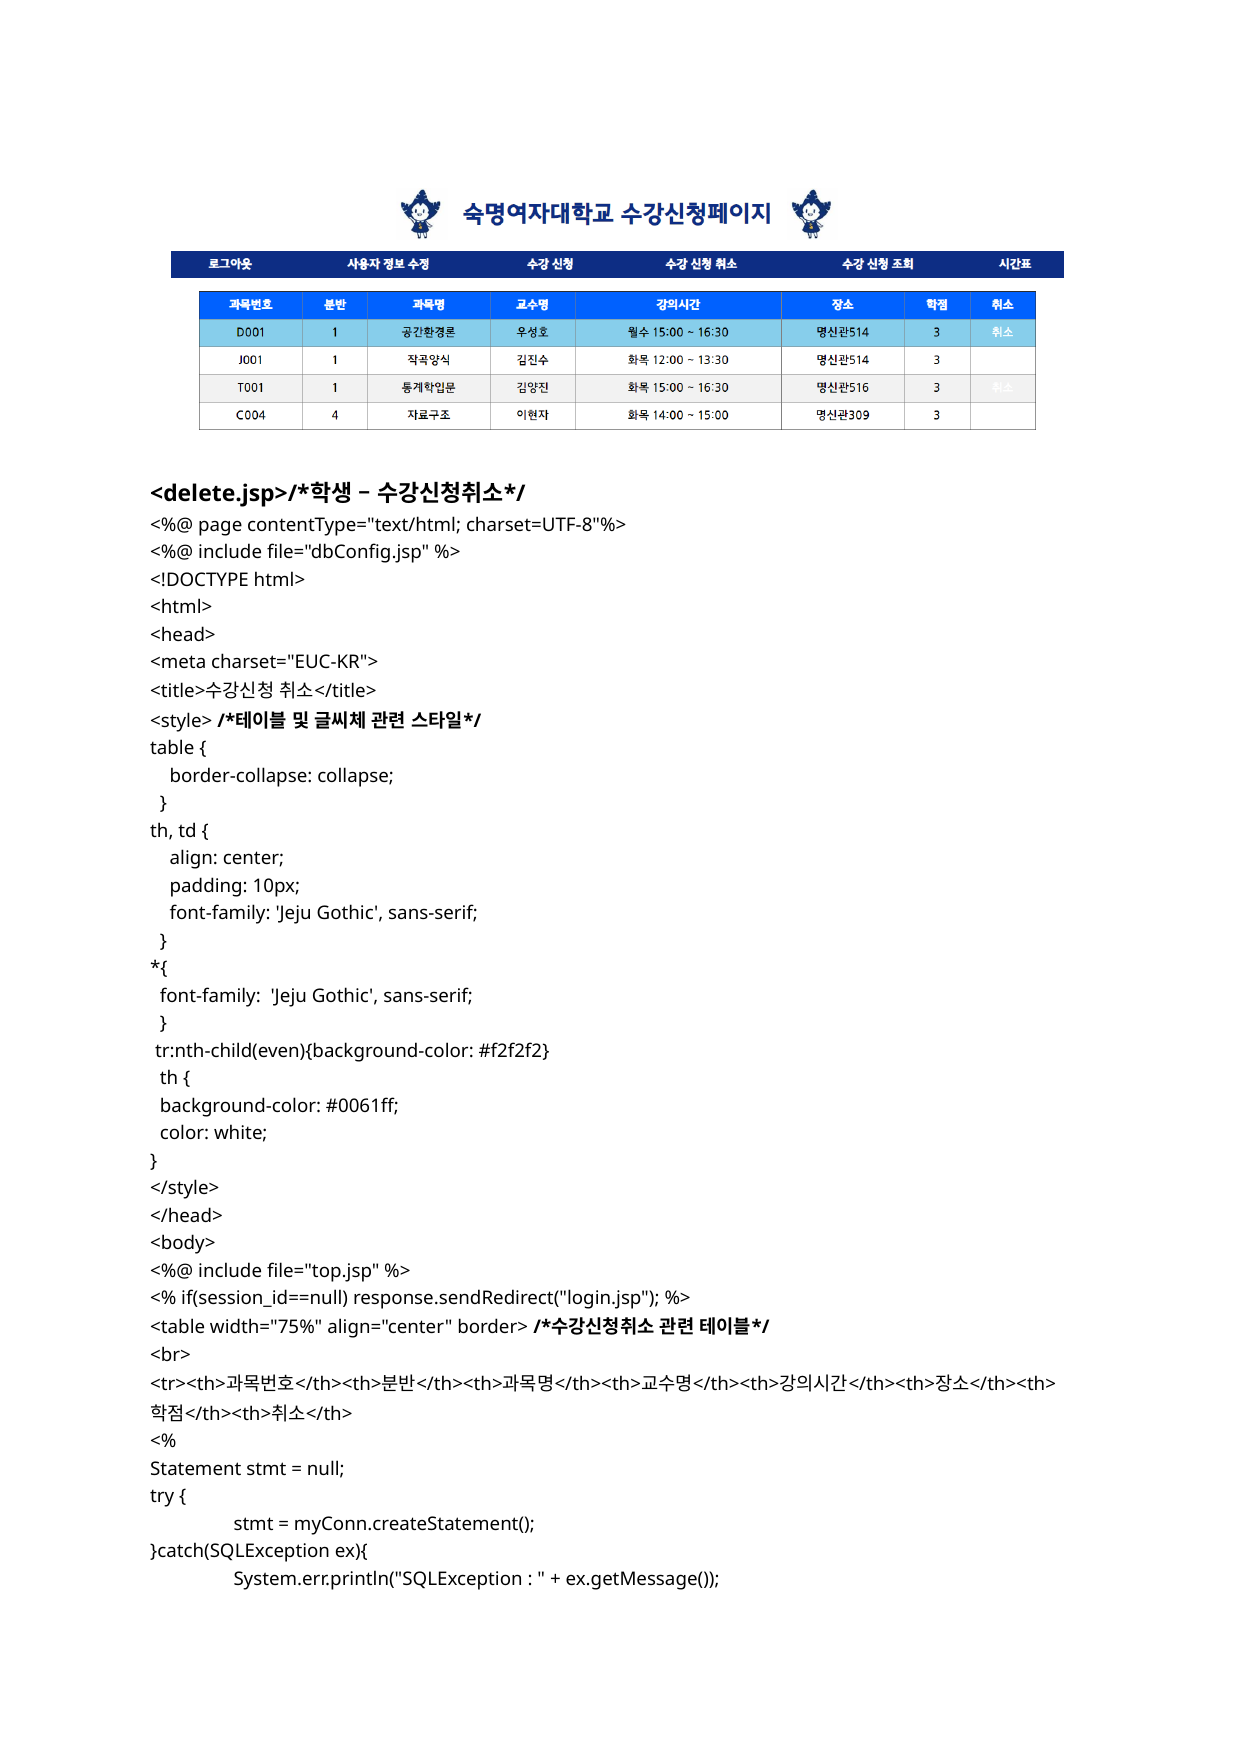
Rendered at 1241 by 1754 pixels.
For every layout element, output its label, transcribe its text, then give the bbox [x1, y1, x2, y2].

text stmt = myConn.createStatement(); [150, 1510, 1090, 1536]
text <head> [150, 621, 1090, 647]
text <title>수강신청 취소</title> [150, 676, 1090, 703]
text padding: 10px; [150, 872, 1090, 898]
text color: white; [150, 1120, 1090, 1145]
text <meta charset="EUC-KR"> [150, 649, 1090, 674]
text <table width="75%" align="center" border> /*수강신청취소 관련 테이블*/ [150, 1312, 1090, 1339]
text background-color: #0061ff; [150, 1092, 1090, 1118]
text <style> /*테이블 및 글씨체 관련 스타일*/ [150, 705, 1090, 733]
text } [150, 790, 1090, 815]
text <delete.jsp>/*학생 – 수강신청취소*/ [150, 475, 1090, 508]
text align: center; [150, 845, 1090, 870]
text Statement stmt = null; [150, 1455, 1090, 1481]
text <% [150, 1427, 1090, 1453]
text font-family: 'Jeju Gothic', sans-serif; [150, 982, 1090, 1008]
text </style> [150, 1175, 1090, 1200]
text <body> [150, 1230, 1090, 1255]
text <% if(session_id==null) response.sendRedirect("login.jsp"); %> [150, 1285, 1090, 1310]
text <%@ include file="top.jsp" %> [150, 1257, 1090, 1283]
text <!DOCTYPE html> [150, 566, 1090, 592]
text }catch(SQLException ex){ [150, 1537, 1090, 1563]
text try { [150, 1482, 1090, 1508]
text </head> [150, 1202, 1090, 1228]
text System.err.println("SQLException : " + ex.getMessage()); [150, 1565, 1090, 1591]
text border-collapse: collapse; [150, 762, 1090, 788]
text <br> [150, 1341, 1090, 1367]
text table { [150, 735, 1090, 760]
text tr:nth-child(even){background-color: #f2f2f2} [150, 1037, 1090, 1063]
text <%@ page contentType="text/html; charset=UTF-8"%> [150, 511, 1090, 537]
text th, td { [150, 817, 1090, 843]
text *{ [150, 955, 1090, 980]
text <html> [150, 594, 1090, 619]
text } [150, 1147, 1090, 1173]
text <tr><th>과목번호</th><th>분반</th><th>과목명</th><th>교수명</th><th>강의시간</th><th>장소</th><th>학점</th><th>취소</th> [150, 1369, 1090, 1425]
text <%@ include file="dbConfig.jsp" %> [150, 539, 1090, 564]
text } [150, 1010, 1090, 1035]
text } [150, 927, 1090, 953]
text th { [150, 1065, 1090, 1090]
picture [150, 177, 1091, 473]
text font-family: 'Jeju Gothic', sans-serif; [150, 900, 1090, 925]
